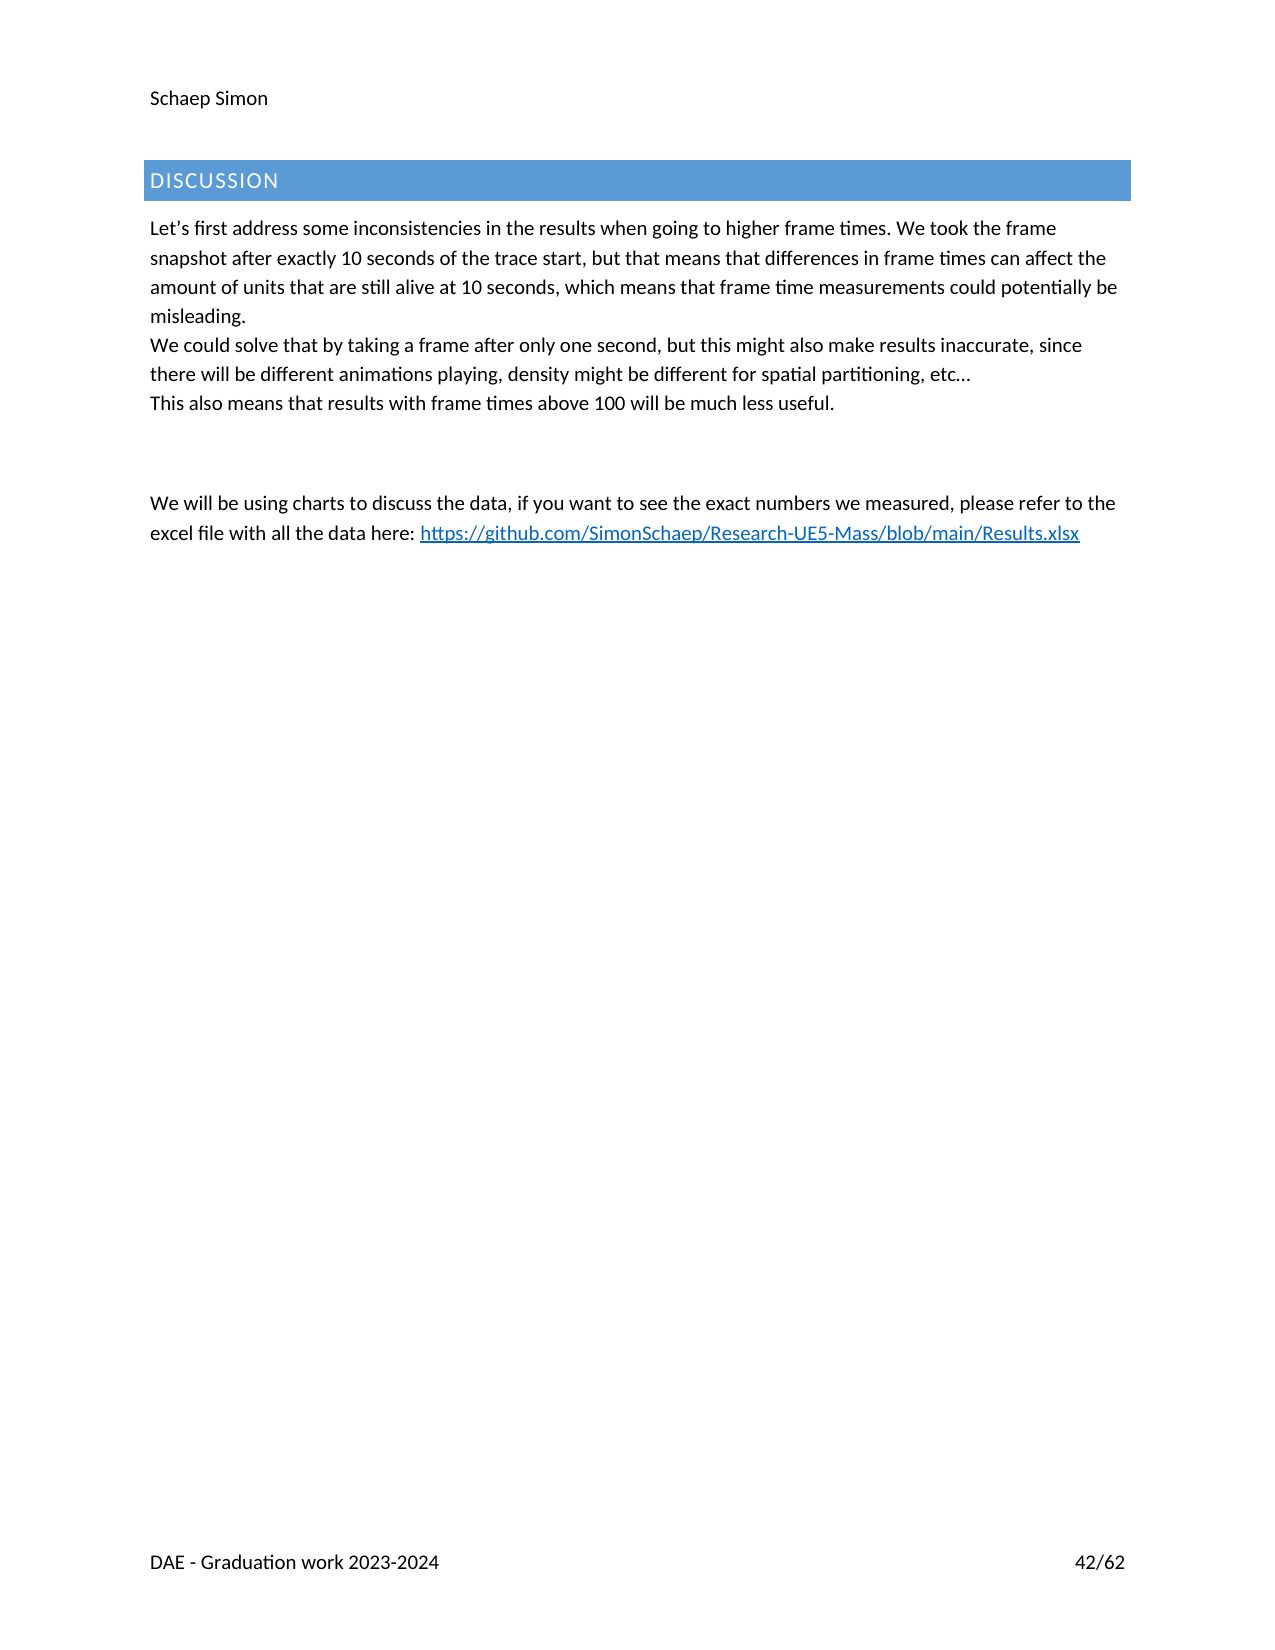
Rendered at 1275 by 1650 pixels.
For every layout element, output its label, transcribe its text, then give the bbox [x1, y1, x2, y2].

subtitle Discussion [150, 167, 1125, 195]
text We will be using charts to discuss the data, if you want to see the exact numbers we measured, please refer to the excel file with all the data here: https://github.com/SimonSchaep/Research-UE5-Mass/blob/main/Results.xlsx [150, 491, 1125, 545]
text Let’s first address some inconsistencies in the results when going to higher frame times. We took the frame snapshot after exactly 10 seconds of the trace start, but that means that differences in frame times can affect the amount of units that are still alive at 10 seconds, which means that frame time measurements could potentially be misleading. We could solve that by taking a frame after only one second, but this might also make results inaccurate, since there will be different animations playing, density might be different for spatial partitioning, etc… This also means that results with frame times above 100 will be much less useful. [150, 216, 1125, 416]
